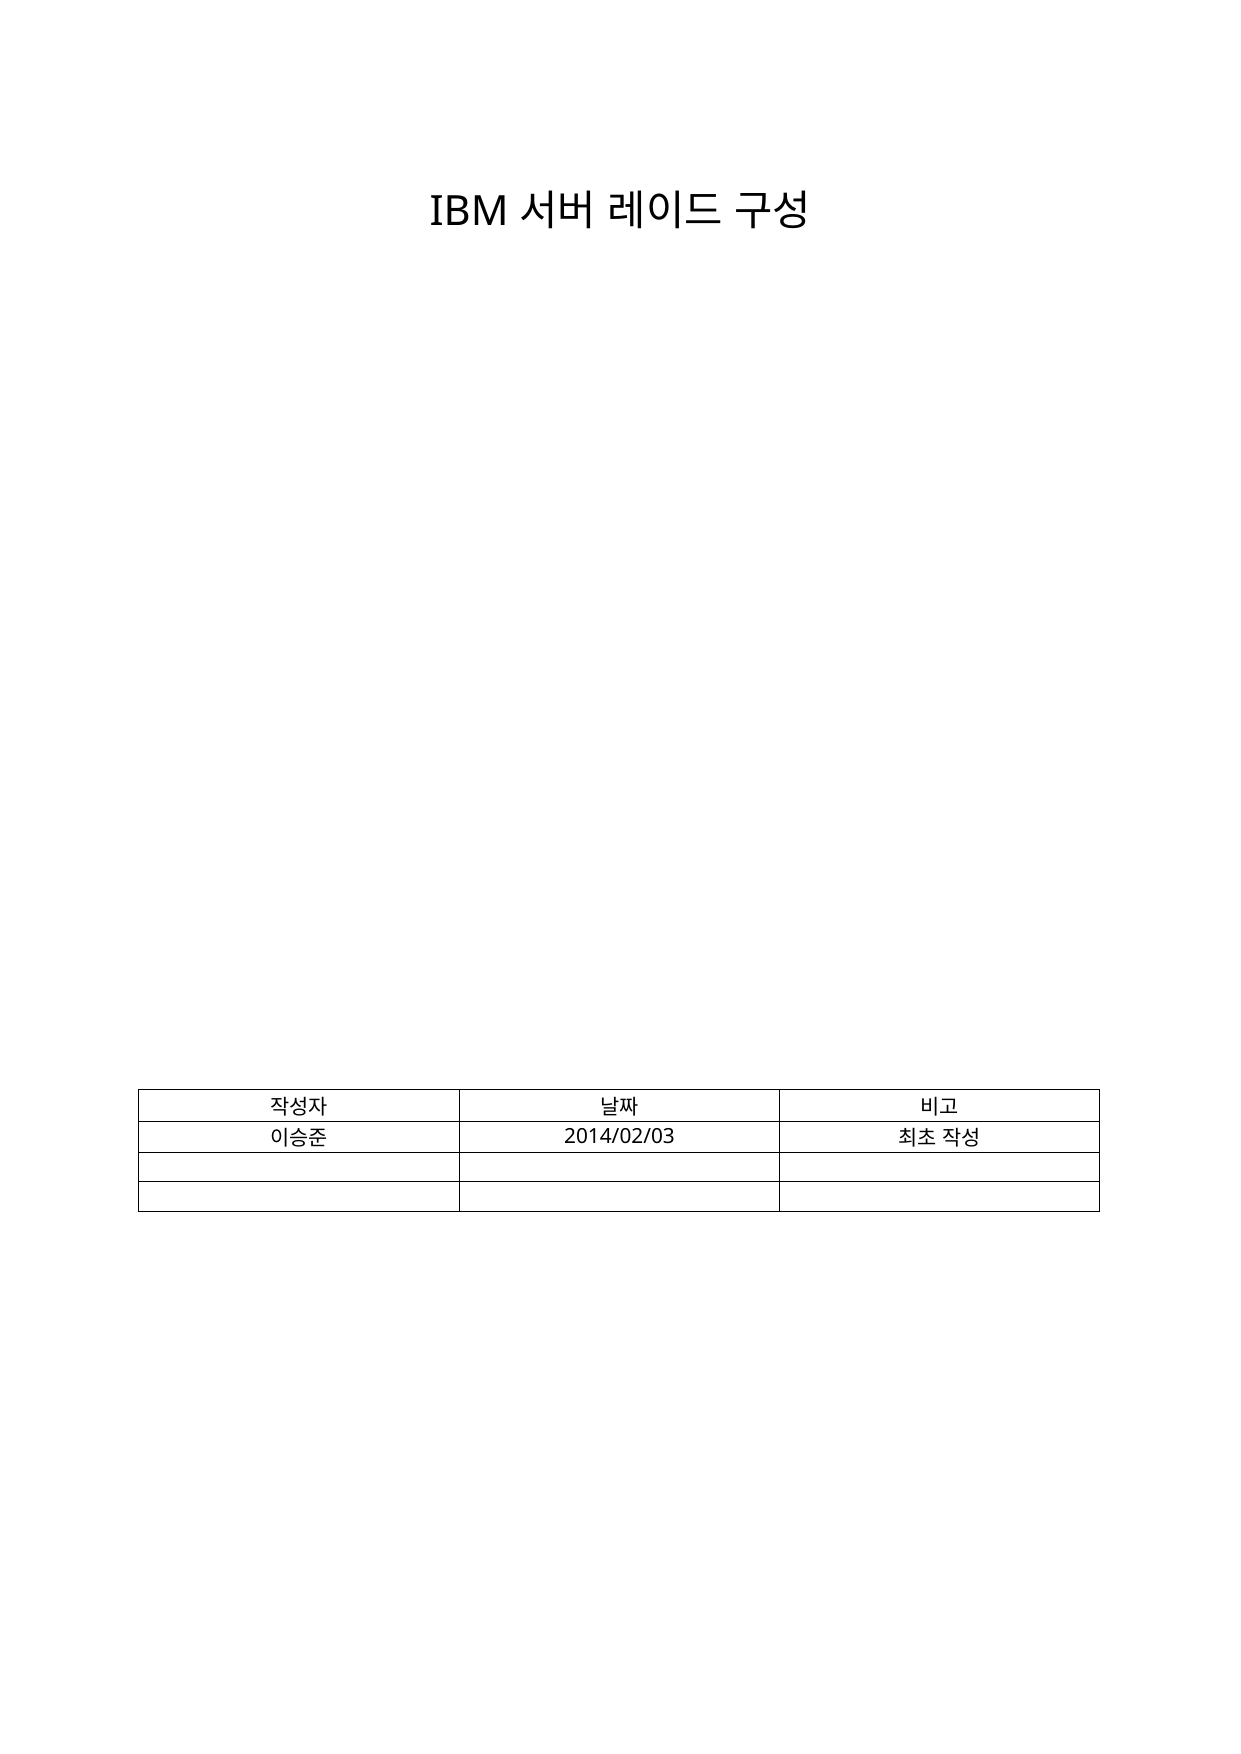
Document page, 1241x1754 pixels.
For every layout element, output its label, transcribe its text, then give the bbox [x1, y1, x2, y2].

table_cell [780, 1182, 1099, 1211]
table_cell [139, 1153, 459, 1181]
text IBM 서버 레이드 구성 [150, 177, 1090, 238]
table_cell [139, 1182, 459, 1211]
table_cell 최초 작성 [780, 1122, 1099, 1152]
table_cell 2014/02/03 [460, 1122, 779, 1152]
table_cell [780, 1153, 1099, 1181]
table_header 작성자 [139, 1090, 459, 1121]
table_cell [460, 1182, 779, 1211]
table_cell [460, 1153, 779, 1181]
table_cell 이승준 [139, 1122, 459, 1152]
table_header 날짜 [460, 1090, 779, 1121]
table_header 비고 [780, 1090, 1099, 1121]
